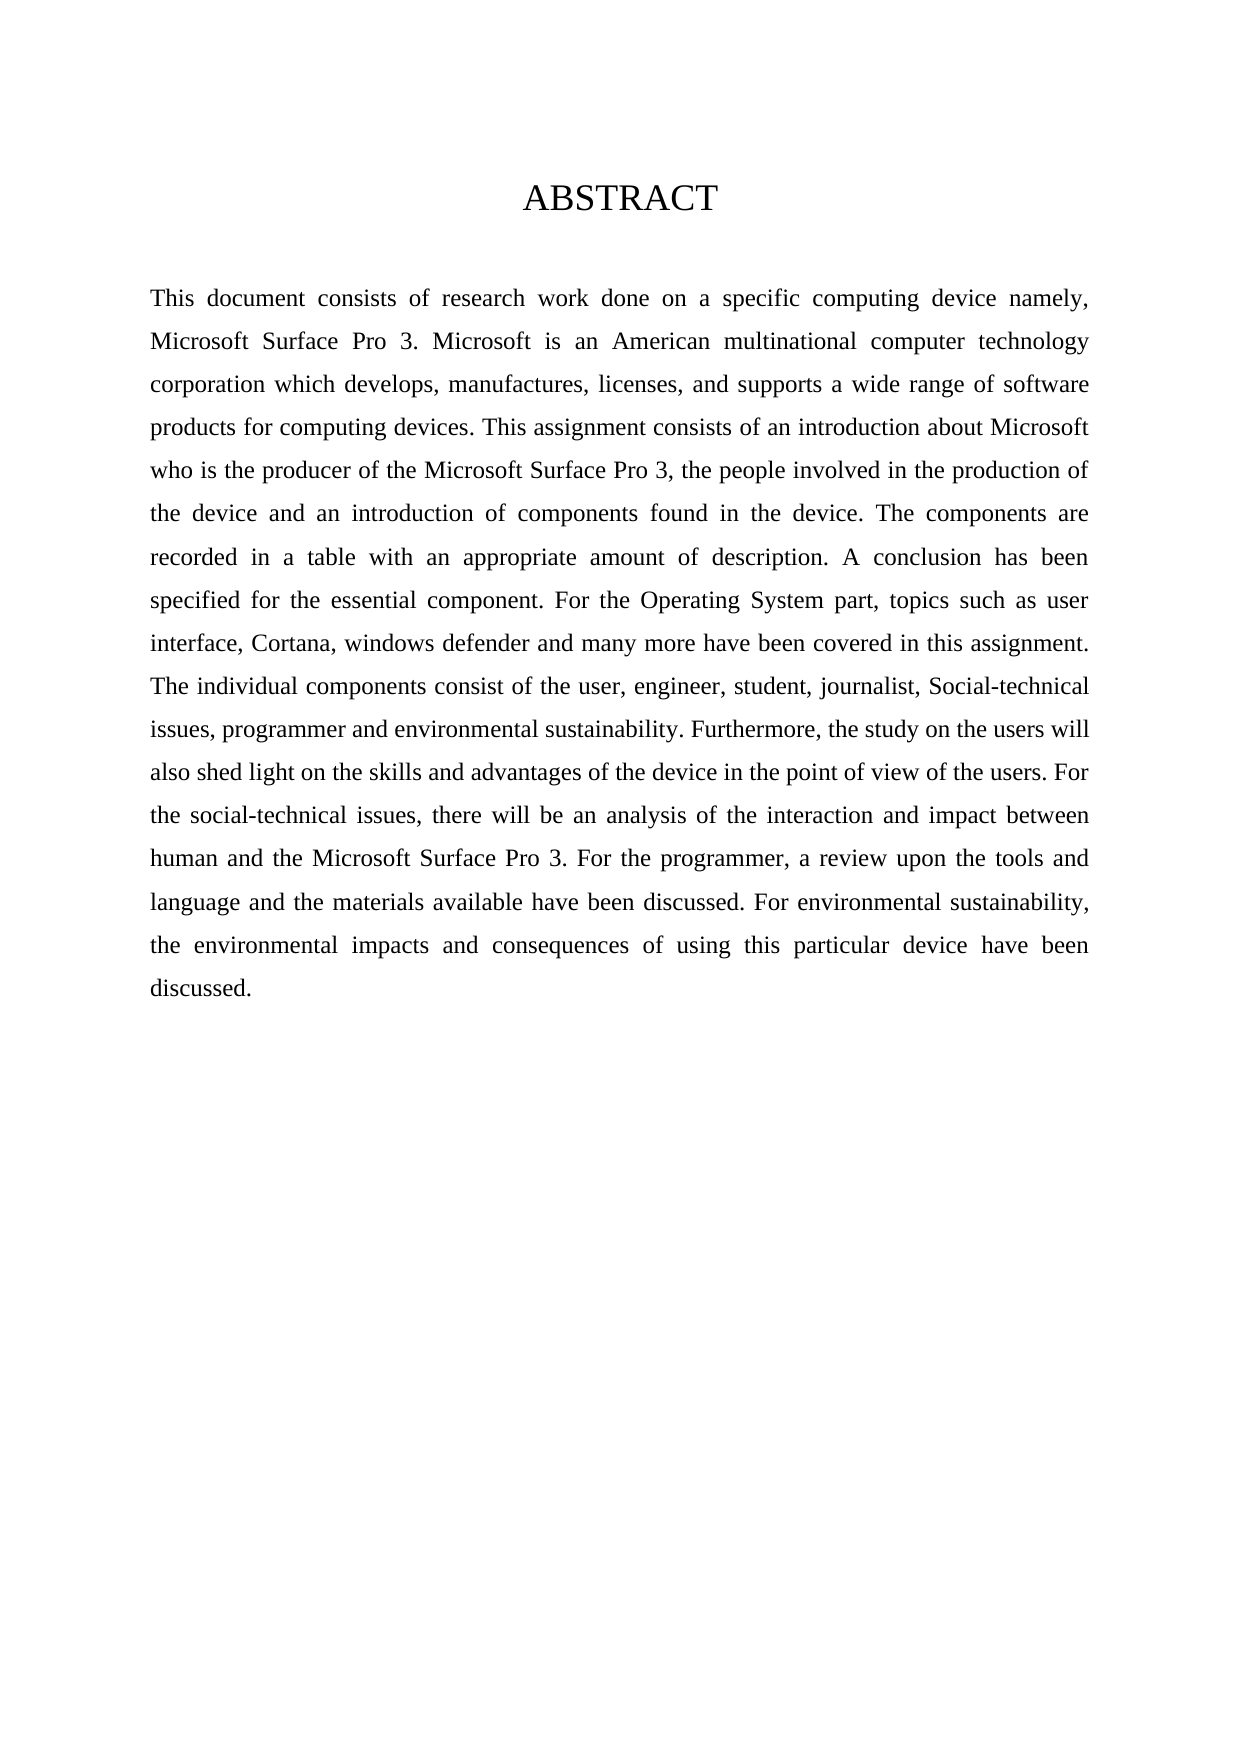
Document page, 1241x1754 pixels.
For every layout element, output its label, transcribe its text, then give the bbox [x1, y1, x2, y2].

subtitle ABSTRACT [150, 175, 1090, 218]
text This document consists of research work done on a specific computing device namely, Microsoft Surface Pro 3. Microsoft is an American multinational computer technology corporation which develops, manufactures, licenses, and supports a wide range of software products for computing devices. This assignment consists of an introduction about Microsoft who is the producer of the Microsoft Surface Pro 3, the people involved in the production of the device and an introduction of components found in the device. The components are recorded in a table with an appropriate amount of description. A conclusion has been specified for the essential component. For the Operating System part, topics such as user interface, Cortana, windows defender and many more have been covered in this assignment. The individual components consist of the user, engineer, student, journalist, Social-technical issues, programmer and environmental sustainability. Furthermore, the study on the users will also shed light on the skills and advantages of the device in the point of view of the users. For the social-technical issues, there will be an analysis of the interaction and impact between human and the Microsoft Surface Pro 3. For the programmer, a review upon the tools and language and the materials available have been discussed. For environmental sustainability, the environmental impacts and consequences of using this particular device have been discussed. [150, 283, 1090, 1002]
